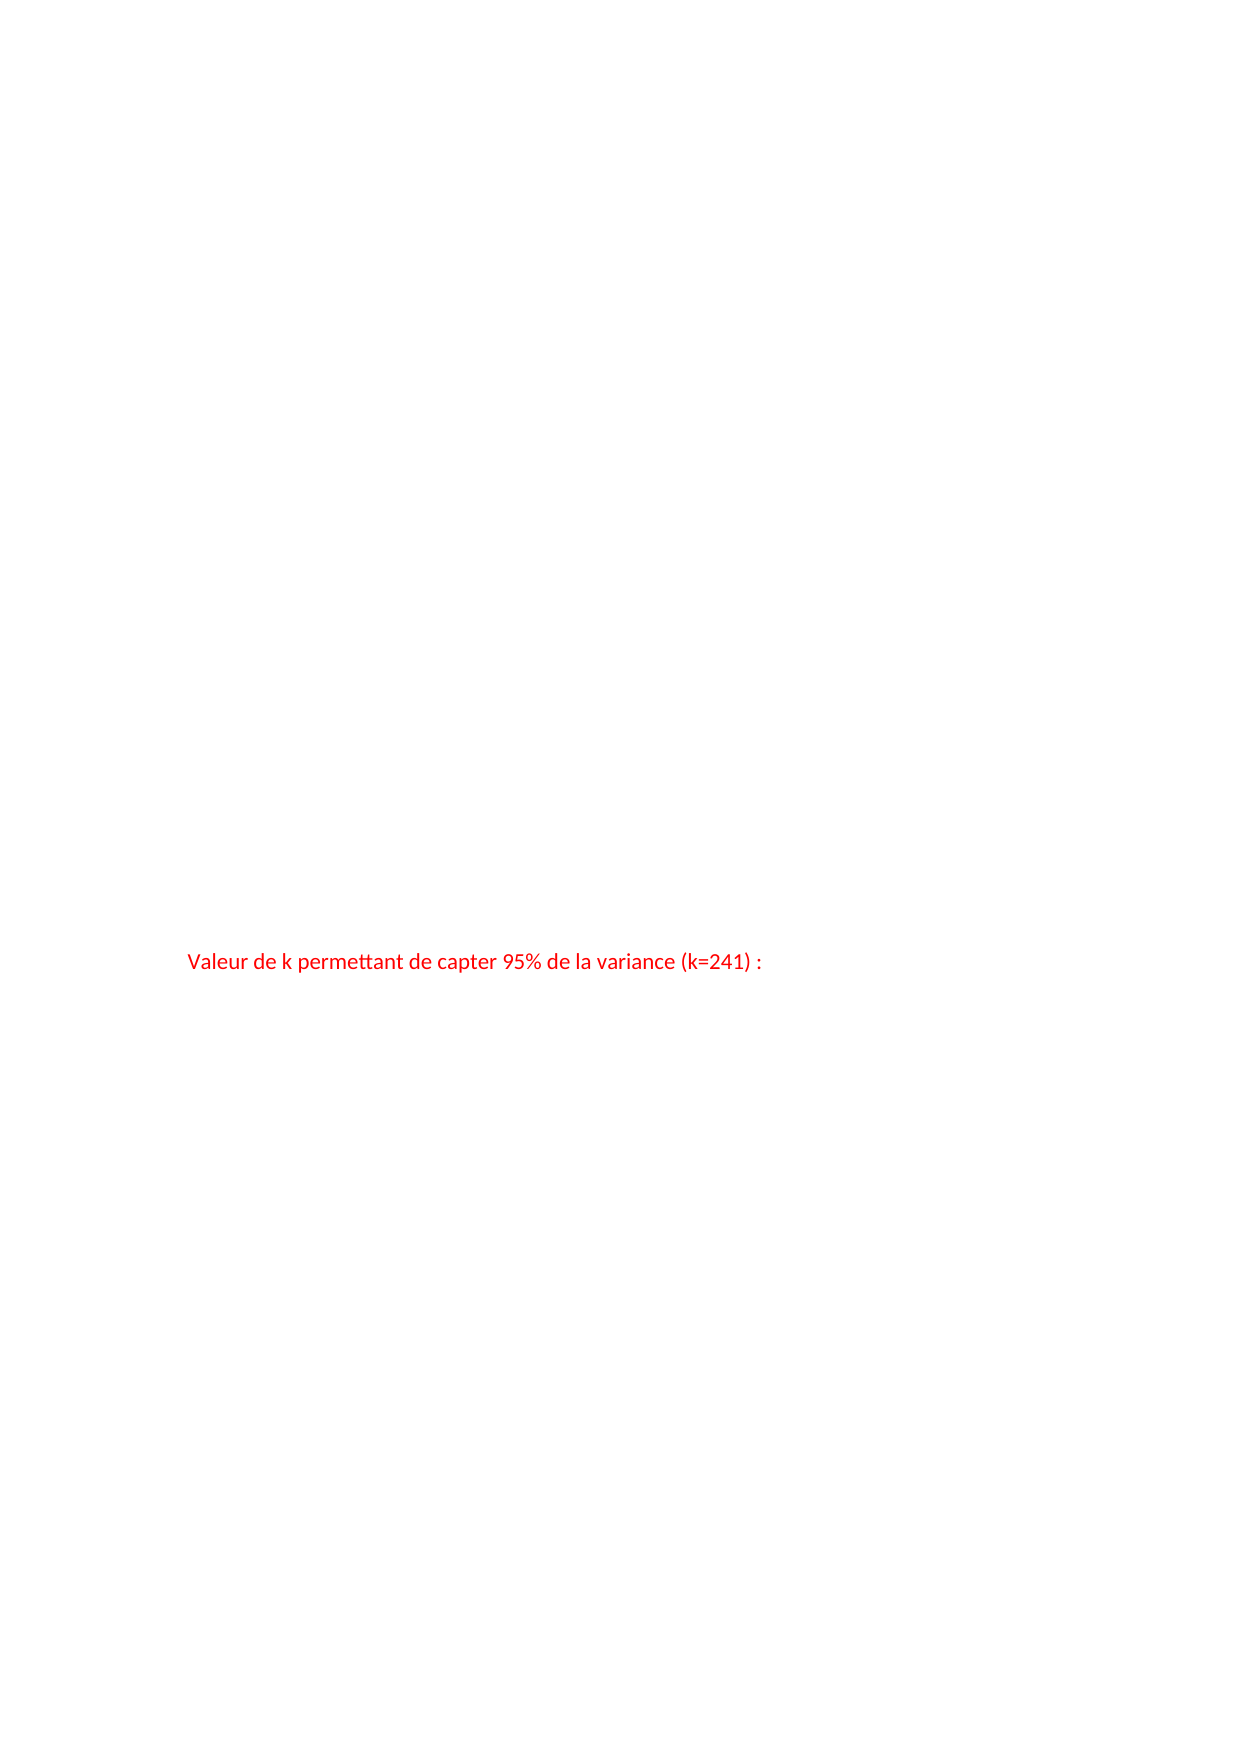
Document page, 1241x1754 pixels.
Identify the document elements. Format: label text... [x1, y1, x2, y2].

text Valeur de k permettant de capter 95% de la variance (k=241) : [187, 947, 1053, 975]
